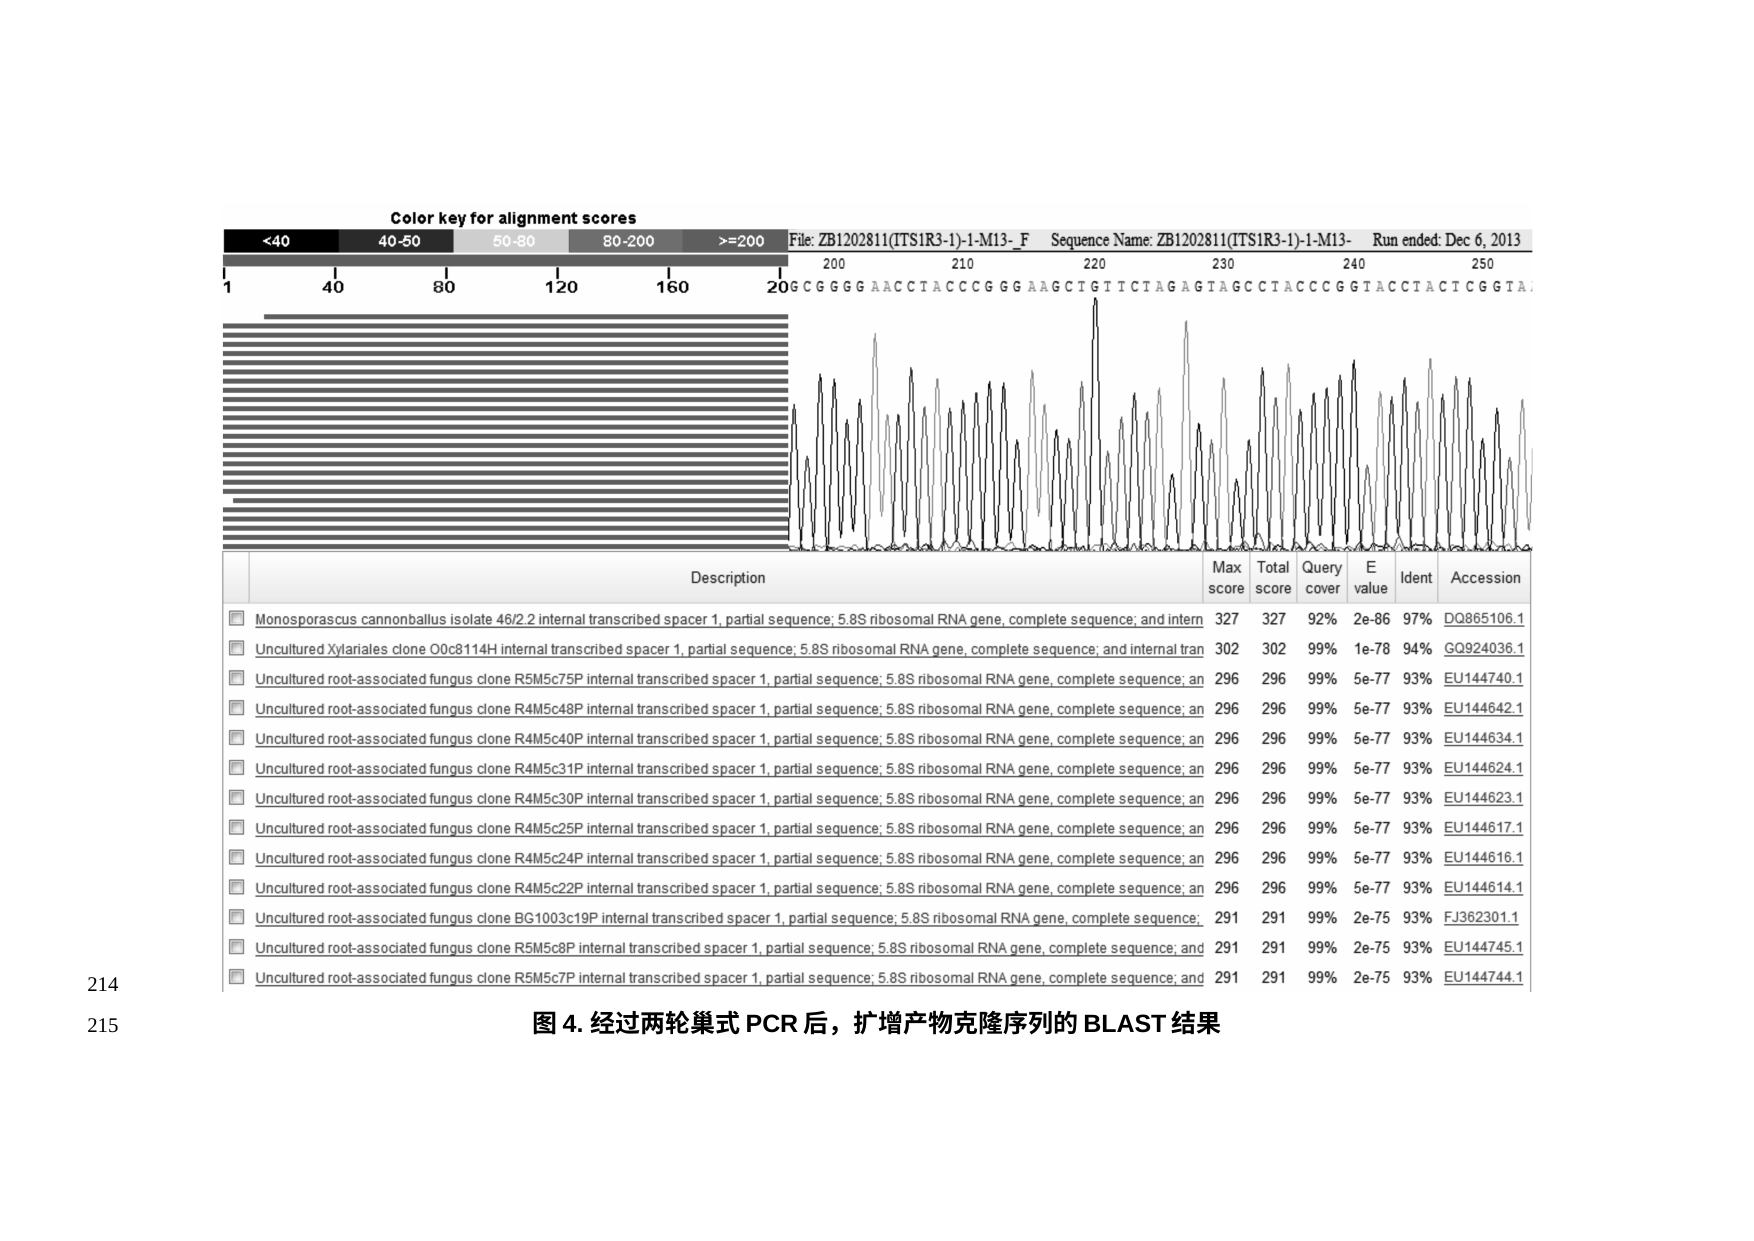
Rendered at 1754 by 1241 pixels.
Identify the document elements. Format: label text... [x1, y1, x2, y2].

text 图4. 经过两轮巢式PCR后，扩增产物克隆序列的BLAST结果 [148, 1003, 1606, 1039]
